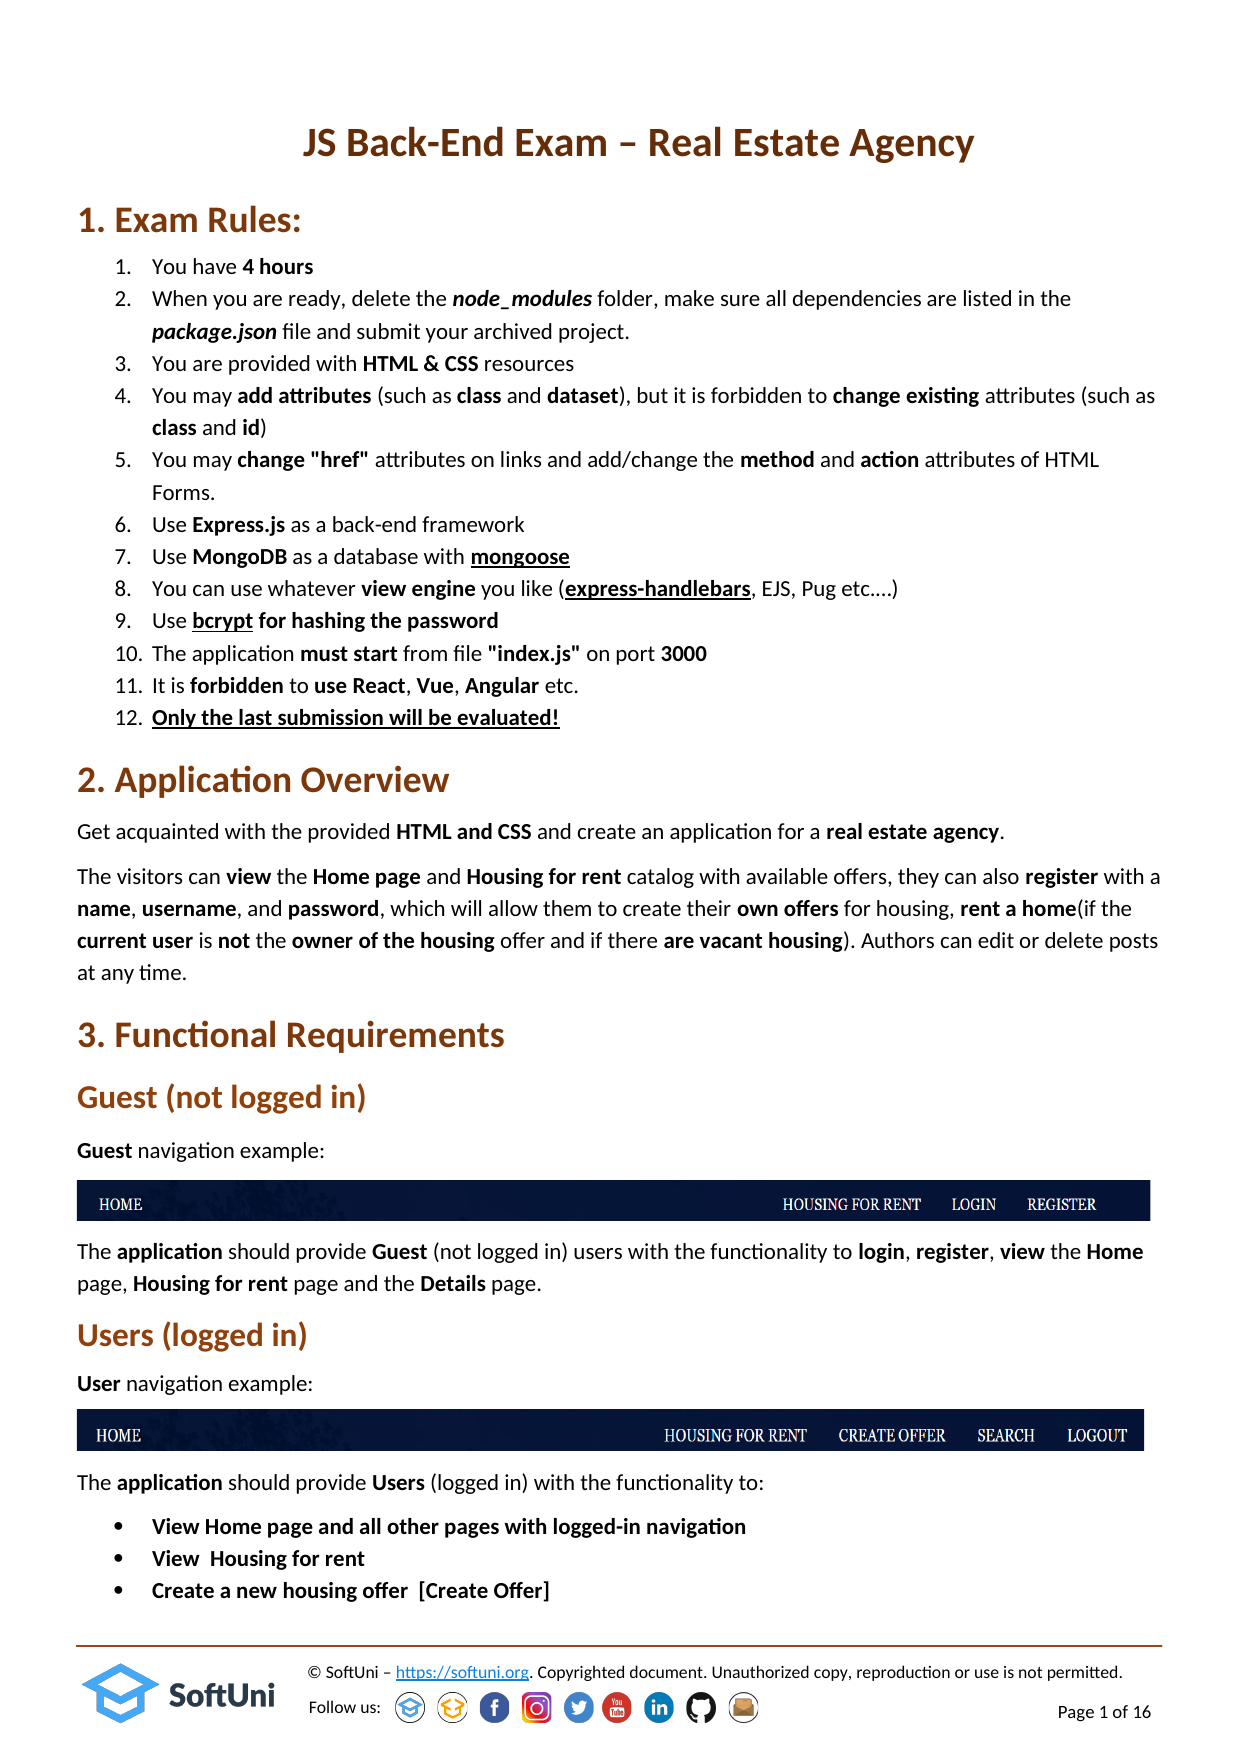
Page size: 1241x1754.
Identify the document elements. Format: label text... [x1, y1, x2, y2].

list Create а new housing offer [Create Offer] [114, 1577, 1163, 1605]
list View Housing for rent [114, 1544, 1163, 1572]
picture [76, 1409, 1145, 1451]
subtitle Exam Rules: [77, 196, 1163, 241]
picture [686, 1692, 716, 1723]
picture [728, 1692, 759, 1723]
list You are provided with HTML & CSS resources [114, 349, 1163, 377]
list Use bcrypt for hashing the password [114, 606, 1163, 634]
subtitle Guest (not logged in) [77, 1077, 1163, 1117]
list You may change "href" attributes on links and add/change the method and action attributes of HTML Forms. [114, 446, 1163, 506]
list The application must start from file "index.js" on port 3000 [114, 639, 1163, 667]
text User navigation example: [77, 1369, 1163, 1397]
subtitle JS Back-End Exam – Real Estate Agency [114, 116, 1163, 167]
list It is forbidden to use React, Vue, Angular etc. [114, 671, 1163, 699]
picture [644, 1714, 653, 1723]
picture [564, 1692, 594, 1723]
list Guest navigation example: [77, 1136, 1163, 1164]
list When you are ready, delete the node_modules folder, make sure all dependencies are listed in the package.json file and submit your archived project. [114, 284, 1163, 345]
list Only the last submission will be evaluated! [114, 703, 1163, 731]
list You have 4 hours [114, 252, 1163, 280]
picture [665, 1714, 674, 1723]
subtitle Application Overview [77, 756, 1163, 802]
subtitle Functional Requirements [77, 1011, 1163, 1057]
picture [479, 1692, 510, 1723]
text Get acquainted with the provided HTML and CSS and create an application for a real estate agency. [77, 817, 1163, 845]
picture [522, 1692, 552, 1723]
picture [602, 1692, 632, 1723]
picture [658, 1705, 667, 1714]
picture [75, 1658, 281, 1729]
list You may add attributes (such as class and dataset), but it is forbidden to change existing attributes (such as class and id) [114, 381, 1163, 441]
list View Home page and all other pages with logged-in navigation [114, 1512, 1163, 1540]
text The visitors can view the Home page and Housing for rent catalog with available offers, they can also register with a name, username, and password, which will allow them to create their own offers for housing, rent a home(if the current user is not the owner of the housing offer and if there are vacant housing). Authors can edit or delete posts at any time. [77, 862, 1163, 986]
list Use Express.js as a back-end framework [114, 510, 1163, 538]
list Use MongoDB as a database with mongoose [114, 542, 1163, 570]
list You can use whatever view engine you like (express-handlebars, EJS, Pug etc.…) [114, 574, 1163, 602]
picture [665, 1692, 674, 1701]
subtitle Users (logged in) [77, 1314, 1163, 1355]
picture [644, 1692, 653, 1701]
text The application should provide Guest (not logged in) users with the functionality to login, register, view the Home page, Housing for rent page and the Details page. [77, 1237, 1163, 1297]
picture [76, 1180, 1151, 1221]
picture [437, 1692, 468, 1723]
picture [395, 1692, 425, 1723]
text The application should provide Users (logged in) with the functionality to: [77, 1468, 1163, 1496]
